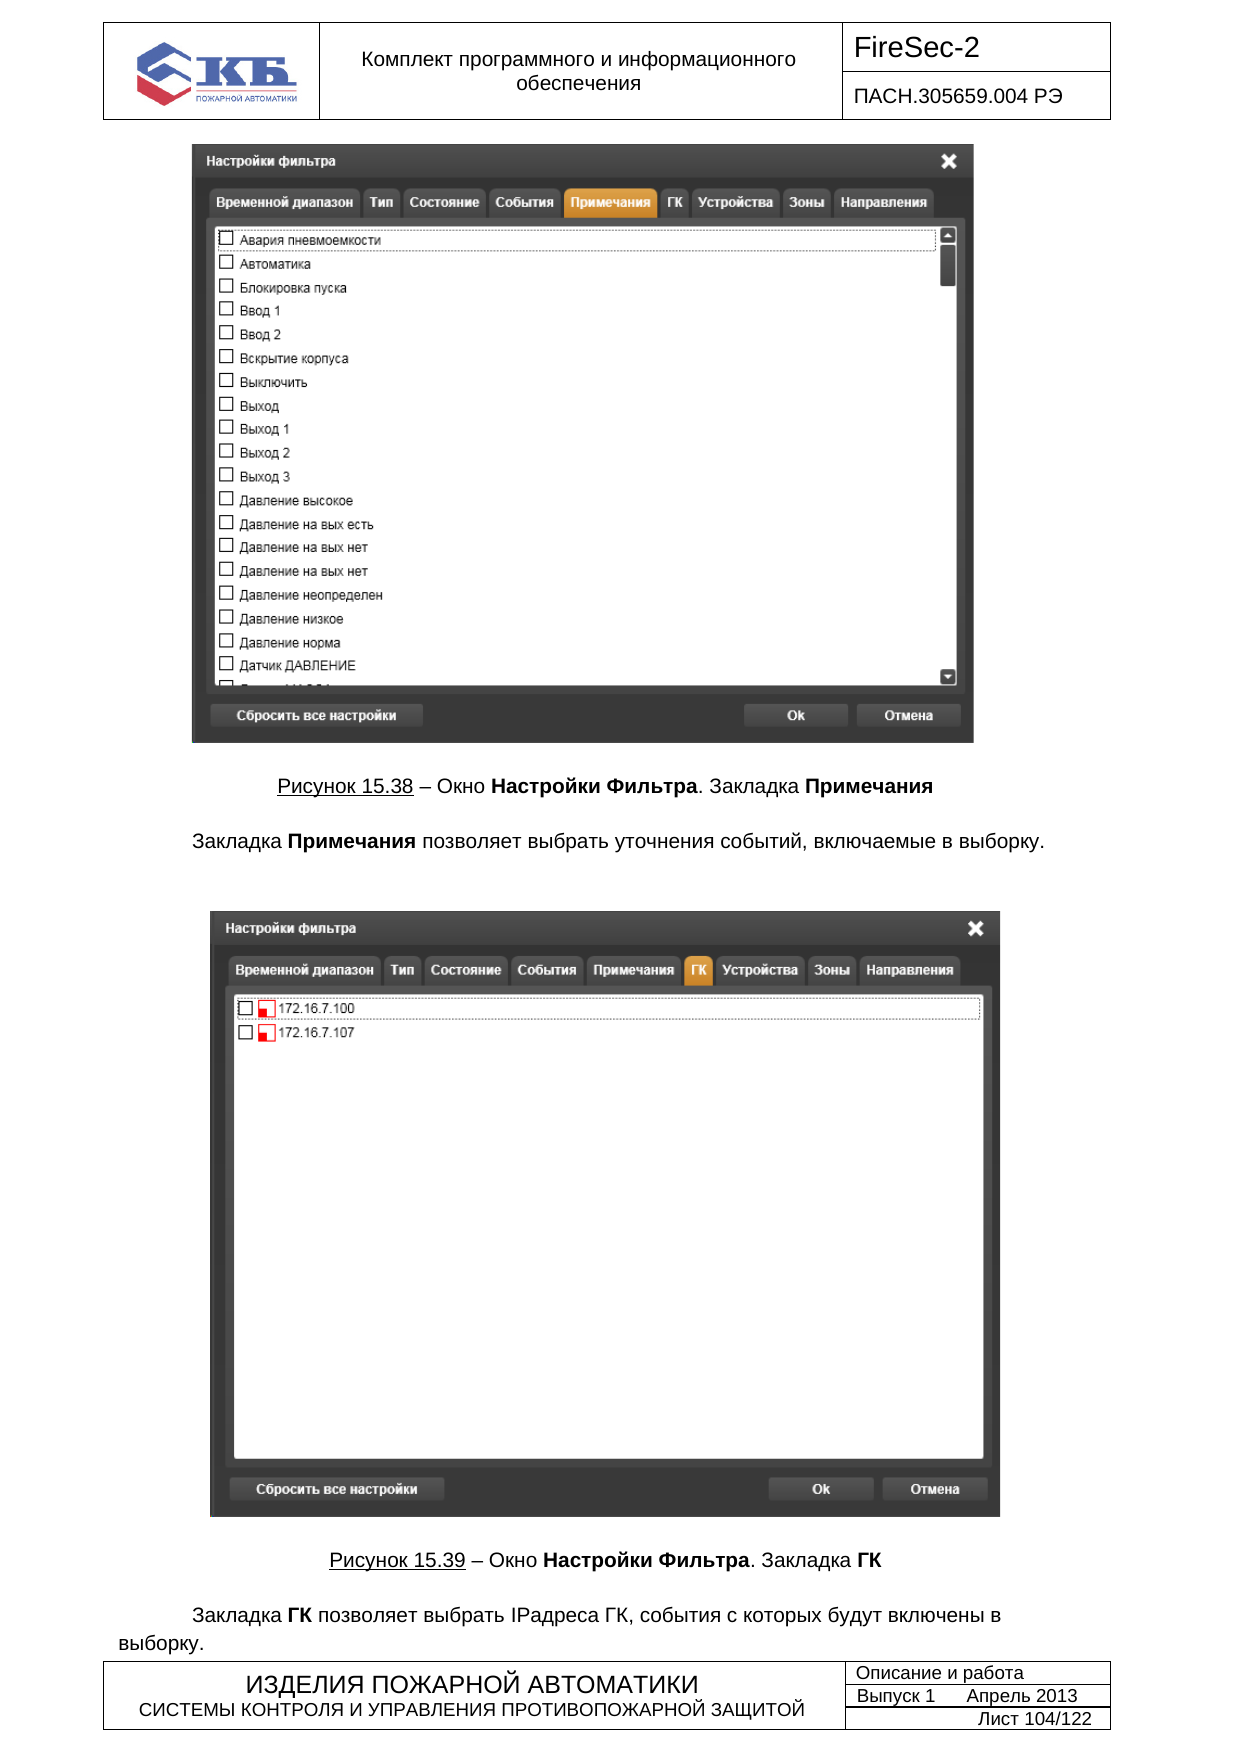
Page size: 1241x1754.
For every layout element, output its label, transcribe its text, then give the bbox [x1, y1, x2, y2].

list Рисунок 15.39 – Окно Настройки Фильтра. Закладка ГК [118, 1548, 1092, 1572]
picture [133, 34, 310, 115]
list Закладка ГК позволяет выбрать IPадреса ГК, события с которых будут включены в выборку. [118, 1603, 1092, 1654]
list Закладка Примечания позволяет выбрать уточнения событий, включаемые в выборку. [118, 829, 1092, 853]
picture [191, 144, 974, 743]
list Рисунок 15.38 – Окно Настройки Фильтра. Закладка Примечания [118, 774, 1092, 798]
picture [210, 911, 1001, 1517]
